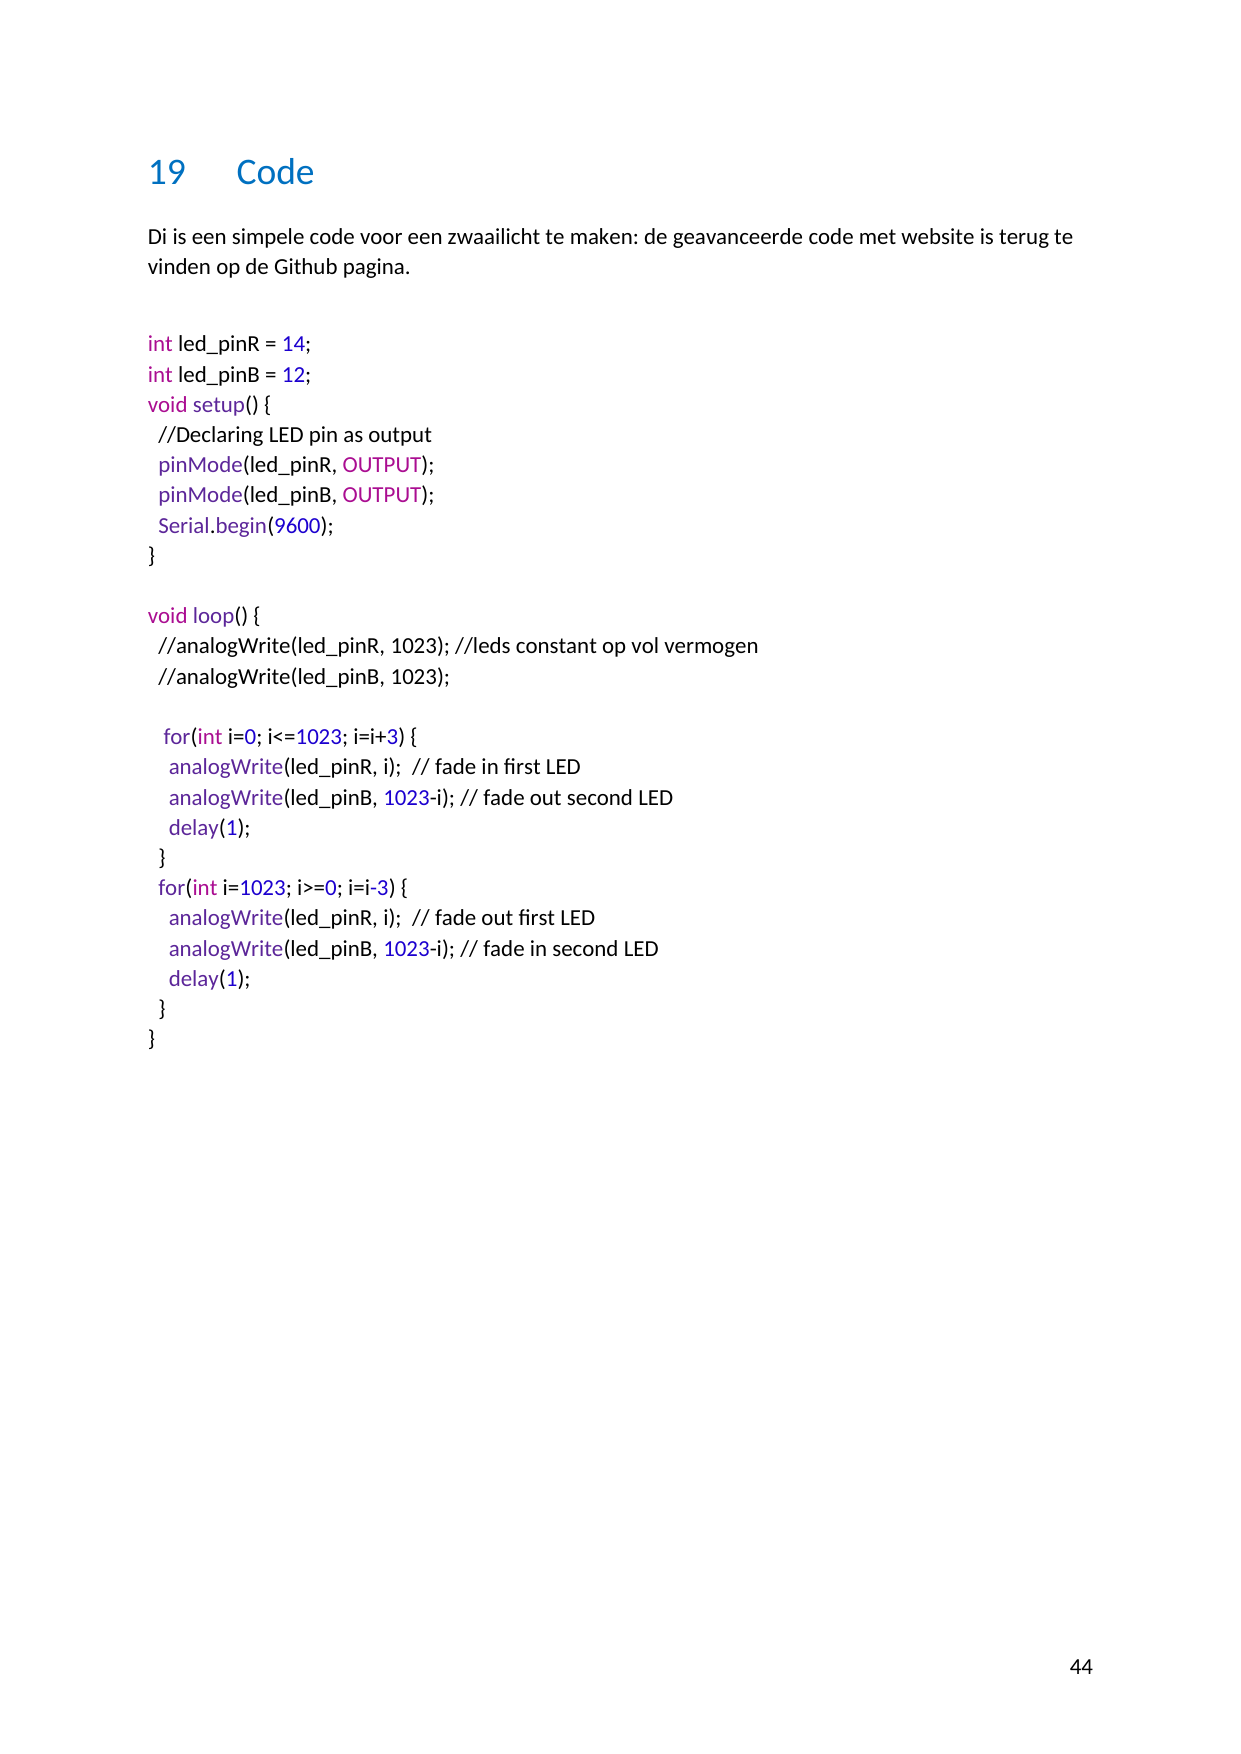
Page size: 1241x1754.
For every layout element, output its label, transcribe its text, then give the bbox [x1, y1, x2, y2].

text Di is een simpele code voor een zwaailicht te maken: de geavanceerde code met website is terug te vinden op de Github pagina. [148, 222, 1092, 280]
subtitle Code [148, 148, 1092, 193]
text int led_pinR = 14; int led_pinB = 12; void setup() { //Declaring LED pin as output pinMode(led_pinR, OUTPUT); pinMode(led_pinB, OUTPUT); Serial.begin(9600); } void loop() { //analogWrite(led_pinR, 1023); //leds constant op vol vermogen //analogWrite(led_pinB, 1023); for(int i=0; i<=1023; i=i+3) { analogWrite(led_pinR, i); // fade in first LED analogWrite(led_pinB, 1023-i); // fade out second LED delay(1); } for(int i=1023; i>=0; i=i-3) { analogWrite(led_pinR, i); // fade out first LED analogWrite(led_pinB, 1023-i); // fade in second LED delay(1); } } [148, 329, 1092, 1082]
